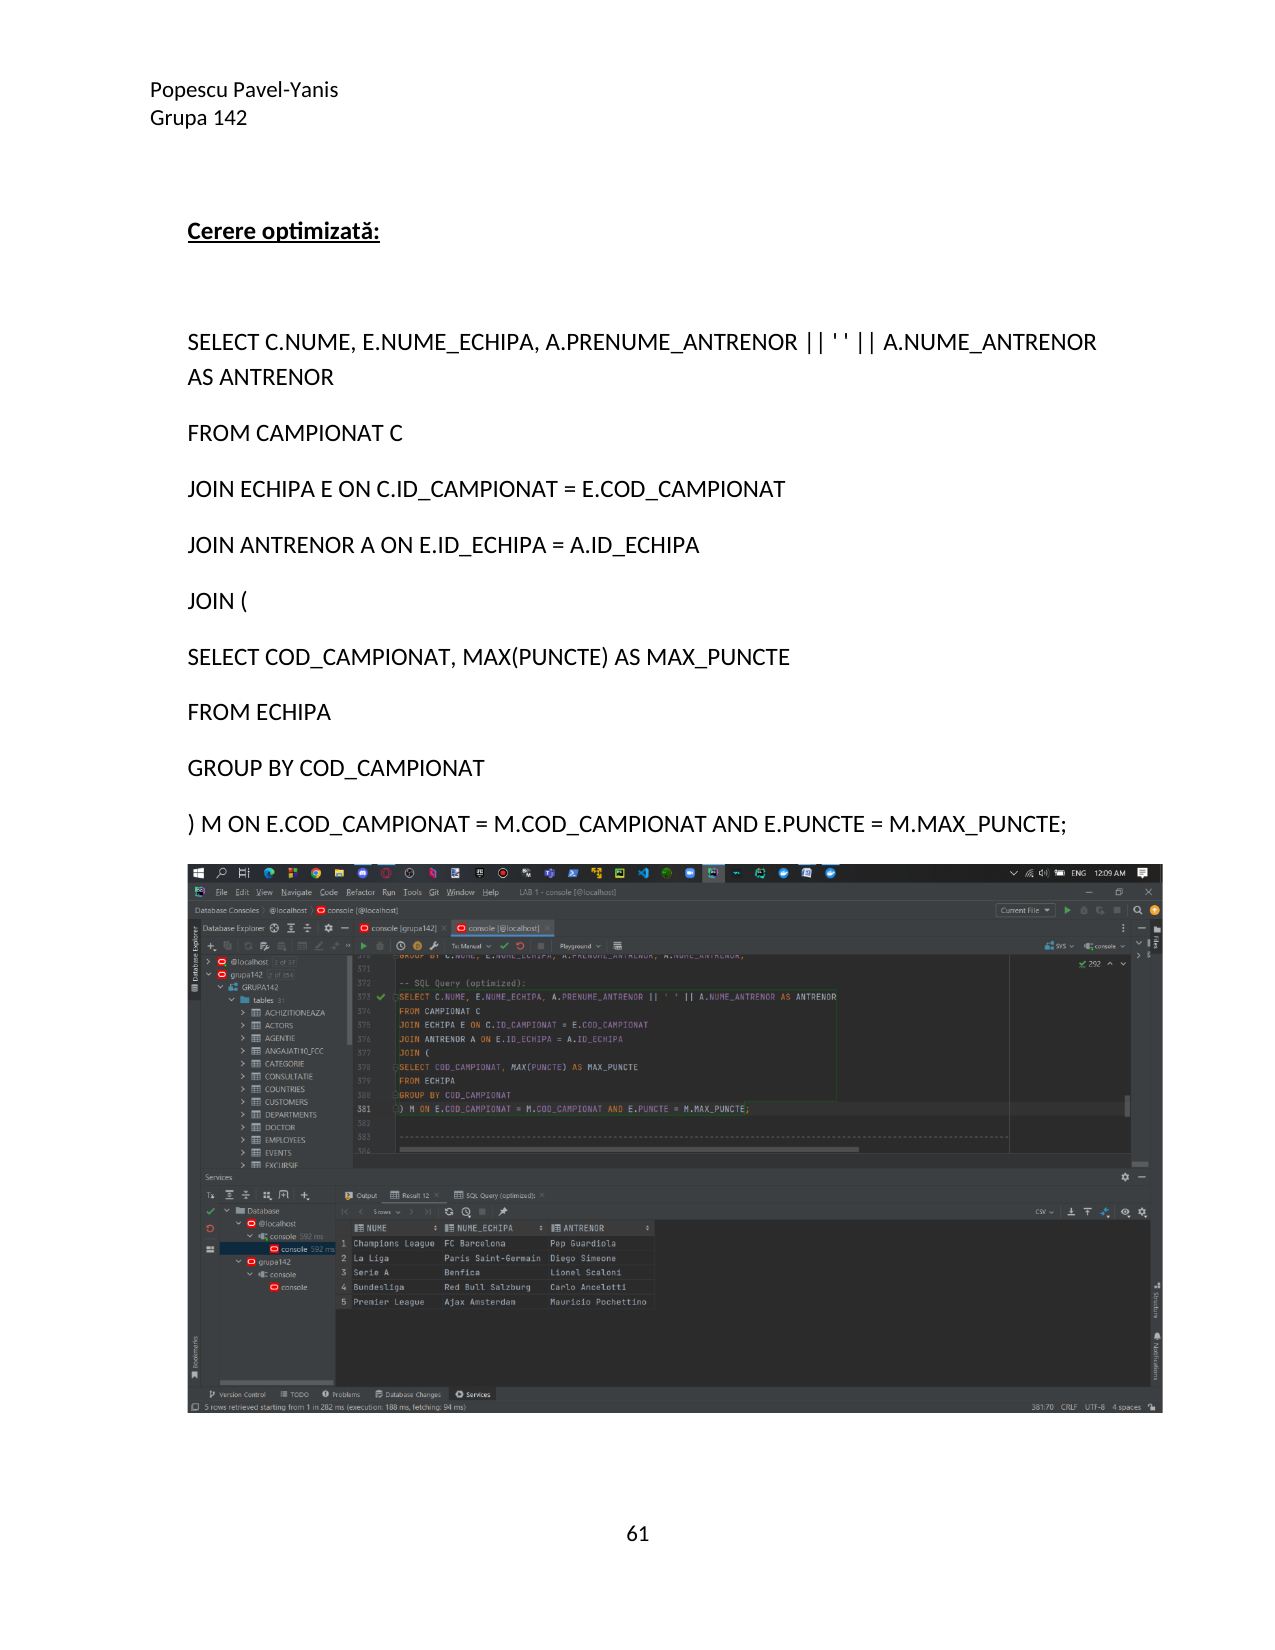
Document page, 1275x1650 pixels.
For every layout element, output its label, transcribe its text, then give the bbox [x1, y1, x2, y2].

text GROUP BY COD_CAMPIONAT [187, 752, 1125, 783]
text SELECT COD_CAMPIONAT, MAX(PUNCTE) AS MAX_PUNCTE [187, 641, 1125, 671]
text JOIN ( [187, 585, 1125, 615]
text ) M ON E.COD_CAMPIONAT = M.COD_CAMPIONAT AND E.PUNCTE = M.MAX_PUNCTE; [187, 808, 1125, 839]
text FROM CAMPIONAT C [187, 417, 1125, 448]
picture [187, 864, 1163, 1413]
text JOIN ECHIPA E ON C.ID_CAMPIONAT = E.COD_CAMPIONAT [187, 473, 1125, 504]
text Cerere optimizată: [187, 215, 1125, 245]
text JOIN ANTRENOR A ON E.ID_ECHIPA = A.ID_ECHIPA [187, 529, 1125, 559]
text SELECT C.NUME, E.NUME_ECHIPA, A.PRENUME_ANTRENOR || ' ' || A.NUME_ANTRENOR AS ANTRENOR [187, 327, 1125, 392]
text FROM ECHIPA [187, 697, 1125, 727]
